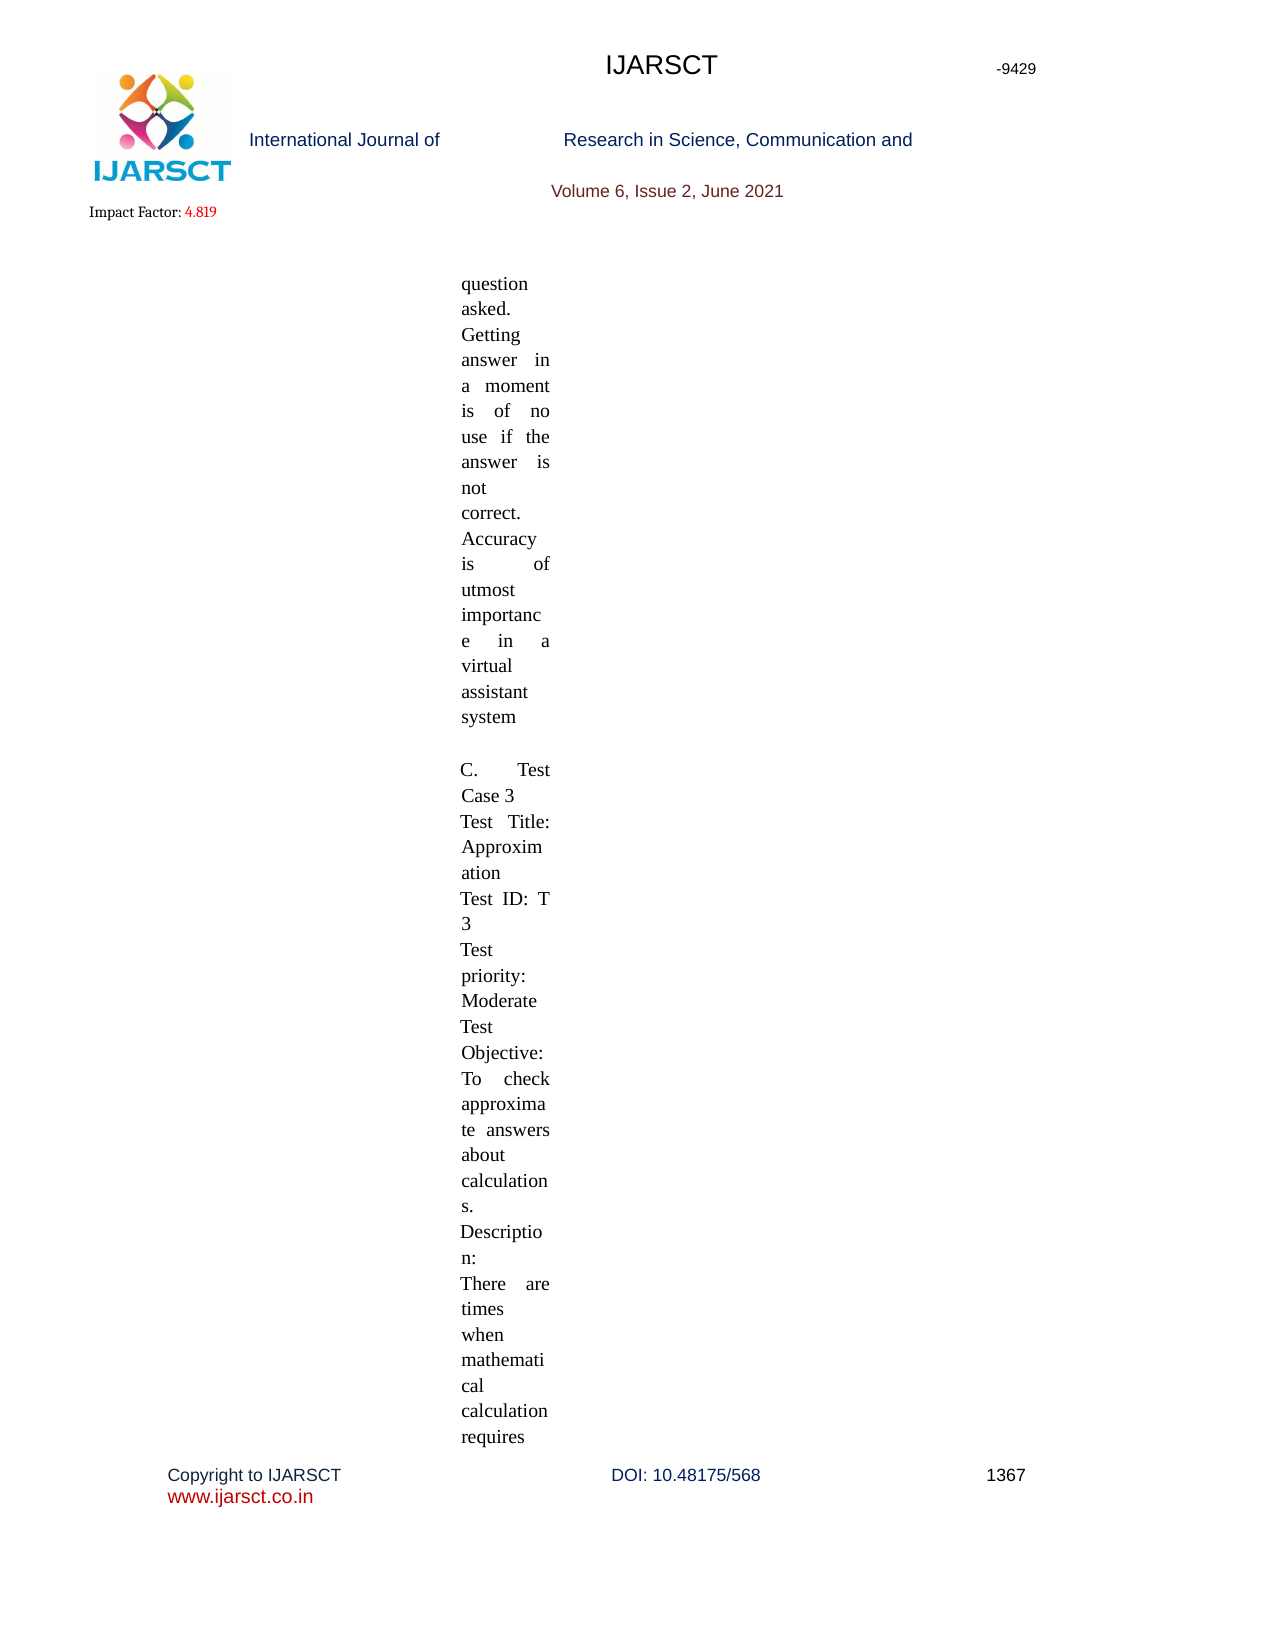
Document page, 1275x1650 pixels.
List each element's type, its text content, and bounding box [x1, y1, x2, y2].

picture [150, 173, 158, 181]
text Test Title: Approximation [460, 810, 550, 884]
picture [94, 74, 231, 181]
text Test priority: Moderate [460, 938, 550, 1012]
text Test ID: T 3 [460, 887, 550, 935]
text C. Test Case 3 [460, 758, 550, 807]
picture [128, 166, 134, 174]
text Description: [460, 1220, 550, 1268]
picture [224, 165, 231, 181]
picture [125, 177, 136, 181]
text Test Objective: To check approximate answers about calculations. [460, 1016, 550, 1217]
